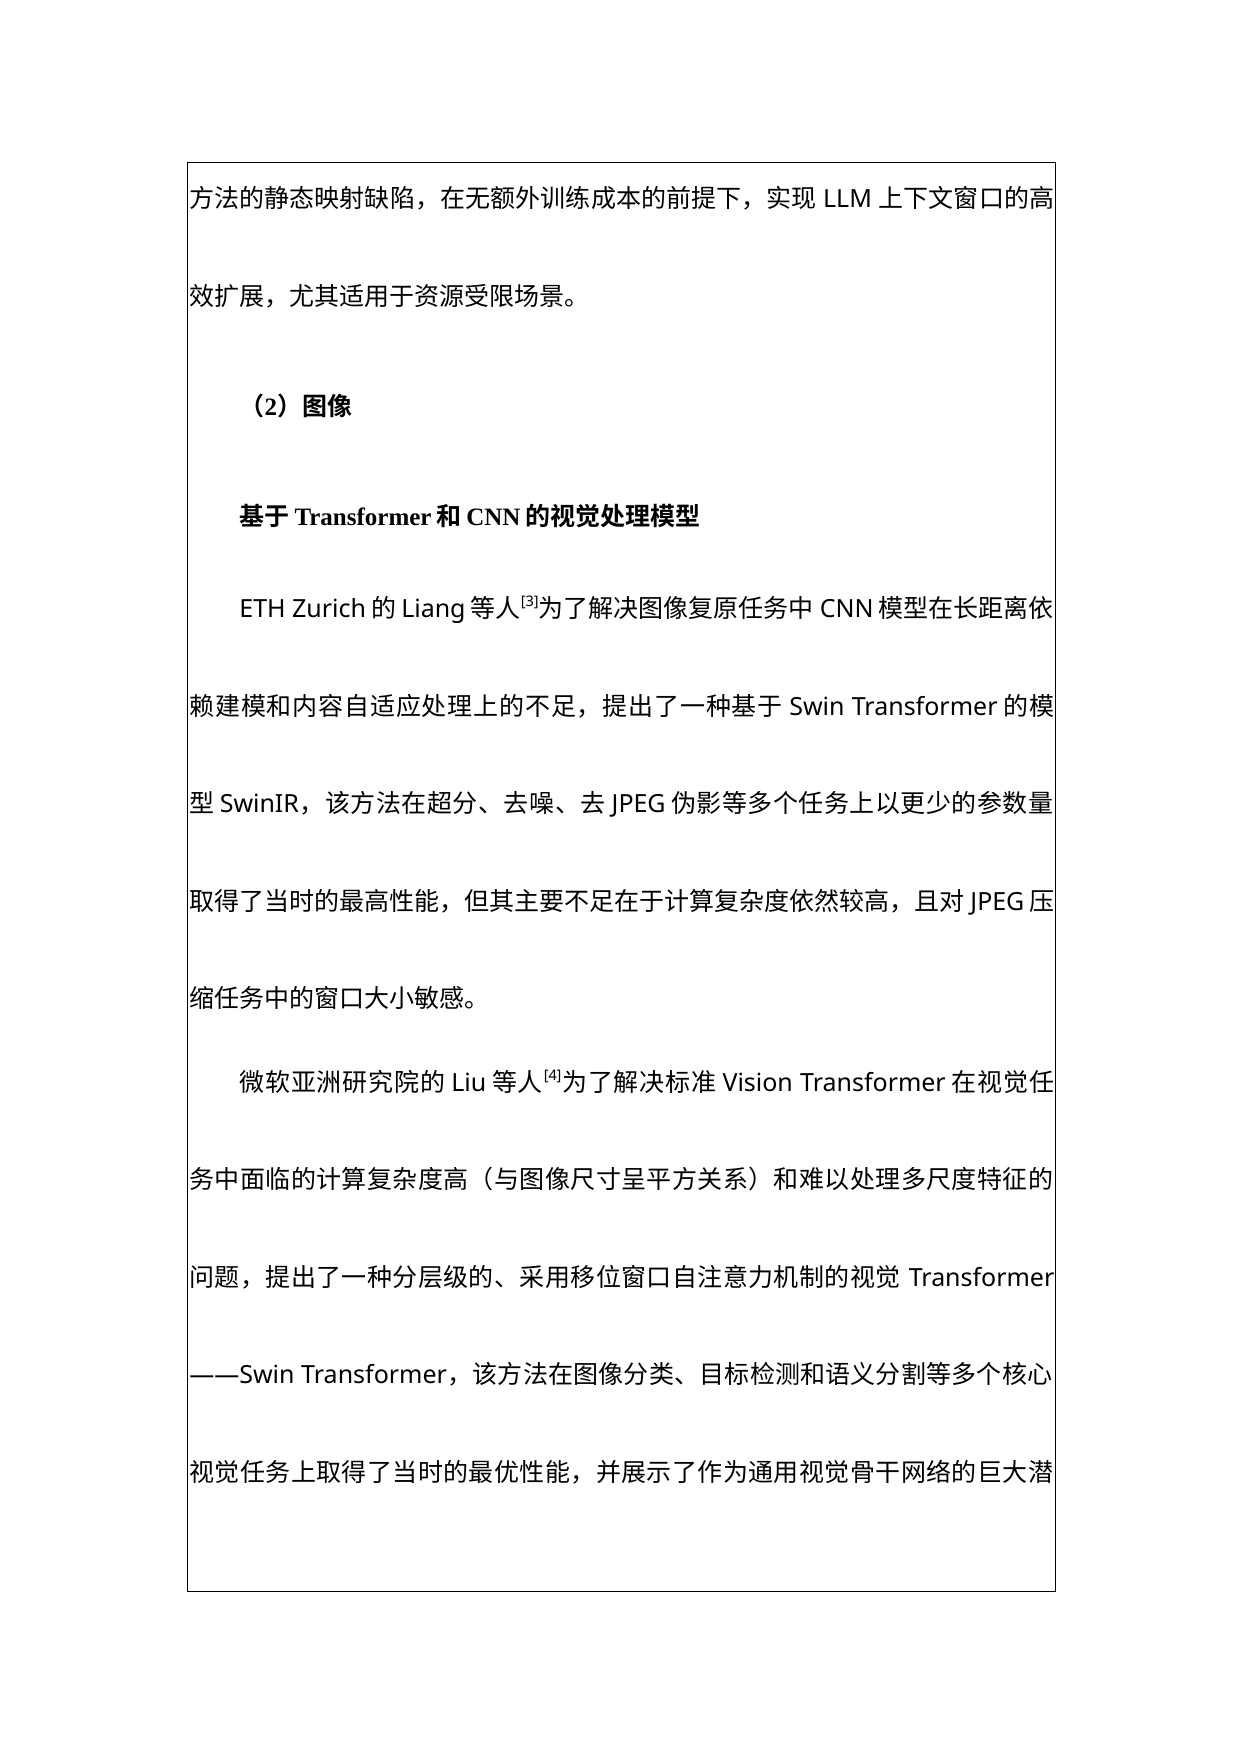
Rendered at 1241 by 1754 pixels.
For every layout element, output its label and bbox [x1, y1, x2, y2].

table_cell [188, 163, 1055, 1591]
